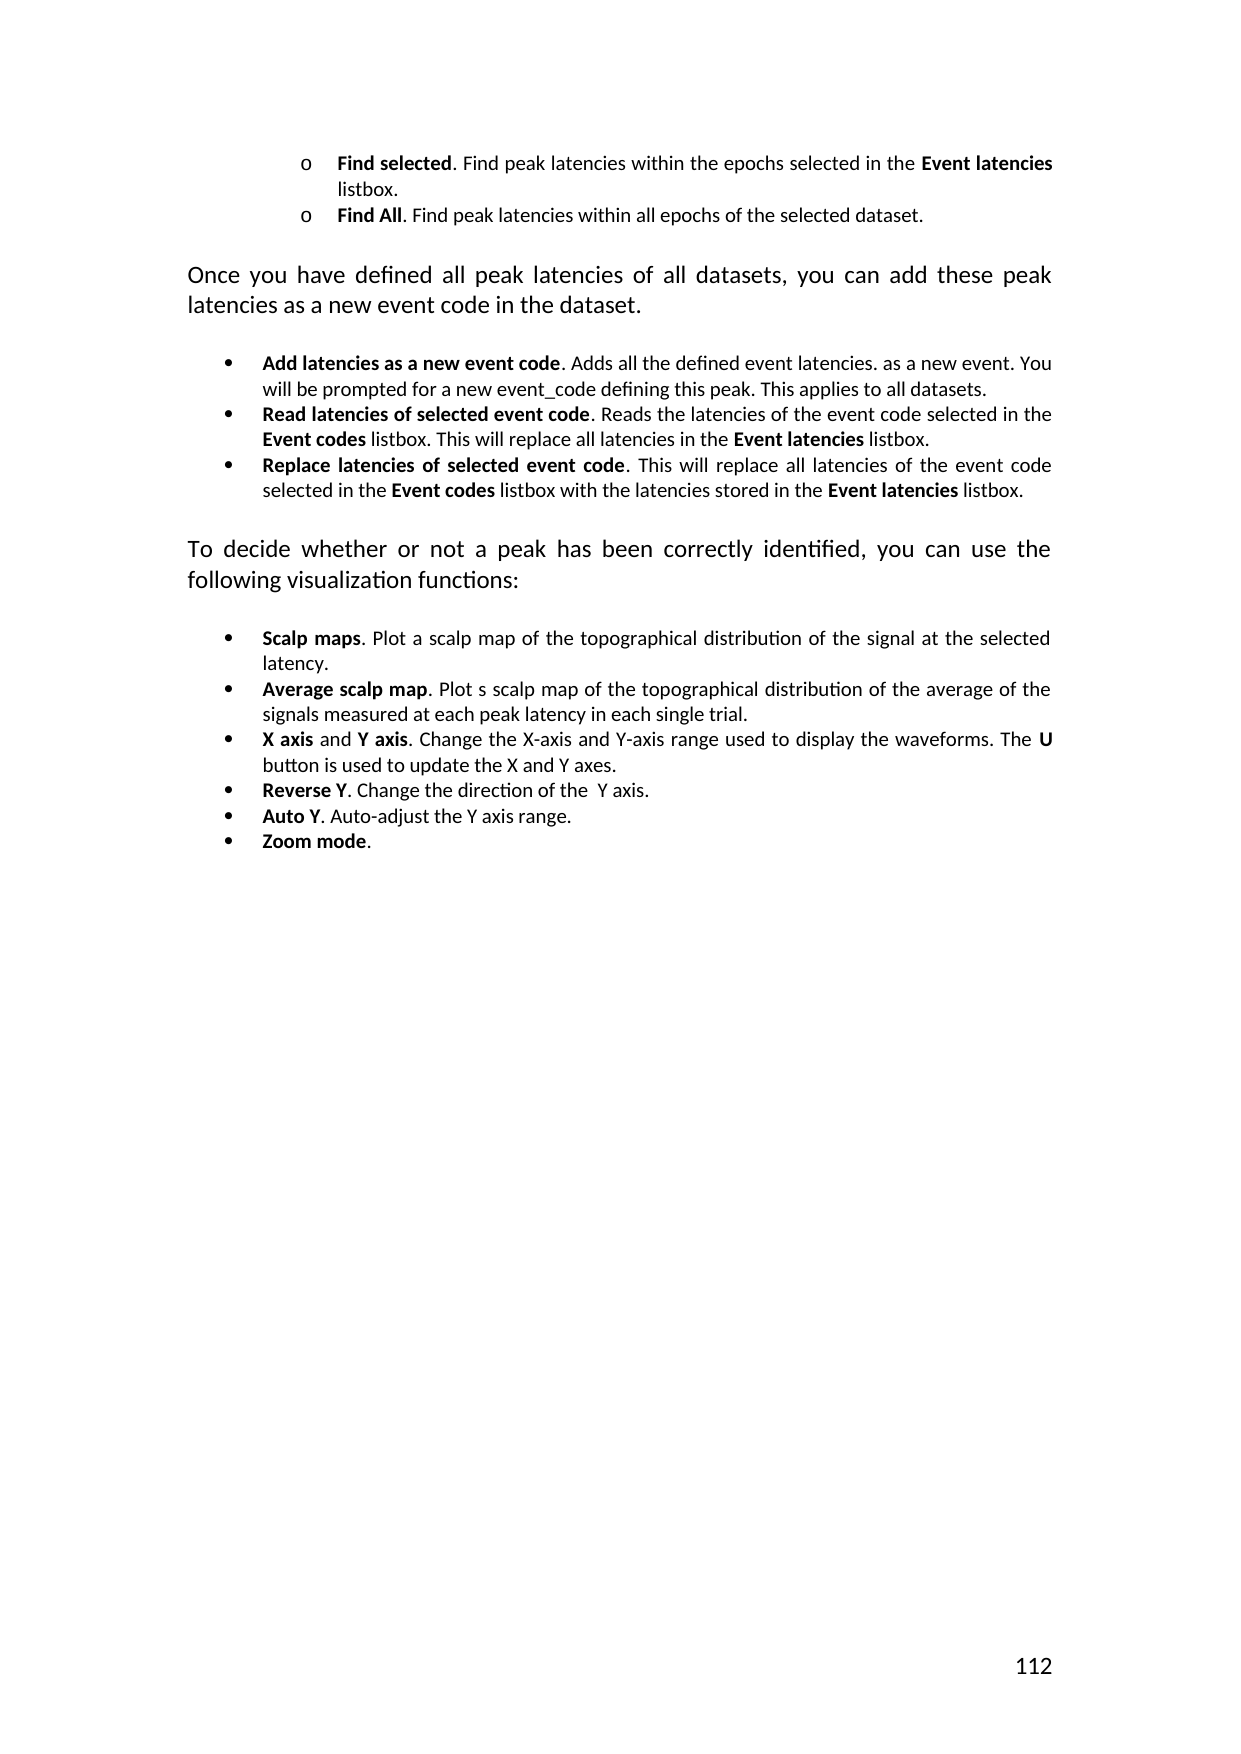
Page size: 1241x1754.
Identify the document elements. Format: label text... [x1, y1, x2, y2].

list Find All. Find peak latencies within all epochs of the selected dataset. [300, 202, 1053, 228]
list Reverse Y. Change the direction of the Y axis. [225, 777, 1053, 803]
text To decide whether or not a peak has been correctly identified, you can use the following visualization functions: [187, 533, 1053, 594]
list Add latencies as a new event code. Adds all the defined event latencies. as a new event. You will be prompted for a new event_code defining this peak. This applies to all datasets. [225, 350, 1053, 401]
list Average scalp map. Plot s scalp map of the topographical distribution of the average of the signals measured at each peak latency in each single trial. [225, 676, 1053, 727]
list Find selected. Find peak latencies within the epochs selected in the Event latencies listbox. [300, 150, 1053, 202]
list Zoom mode. [225, 828, 1053, 854]
list Replace latencies of selected event code. This will replace all latencies of the event code selected in the Event codes listbox with the latencies stored in the Event latencies listbox. [225, 452, 1053, 503]
list Auto Y. Auto-adjust the Y axis range. [225, 803, 1053, 828]
list Scalp maps. Plot a scalp map of the topographical distribution of the signal at the selected latency. [225, 625, 1053, 676]
list Read latencies of selected event code. Reads the latencies of the event code selected in the Event codes listbox. This will replace all latencies in the Event latencies listbox. [225, 401, 1053, 452]
list X axis and Y axis. Change the X-axis and Y-axis range used to display the waveforms. The U button is used to update the X and Y axes. [225, 727, 1053, 777]
text Once you have defined all peak latencies of all datasets, you can add these peak latencies as a new event code in the dataset. [187, 259, 1053, 320]
